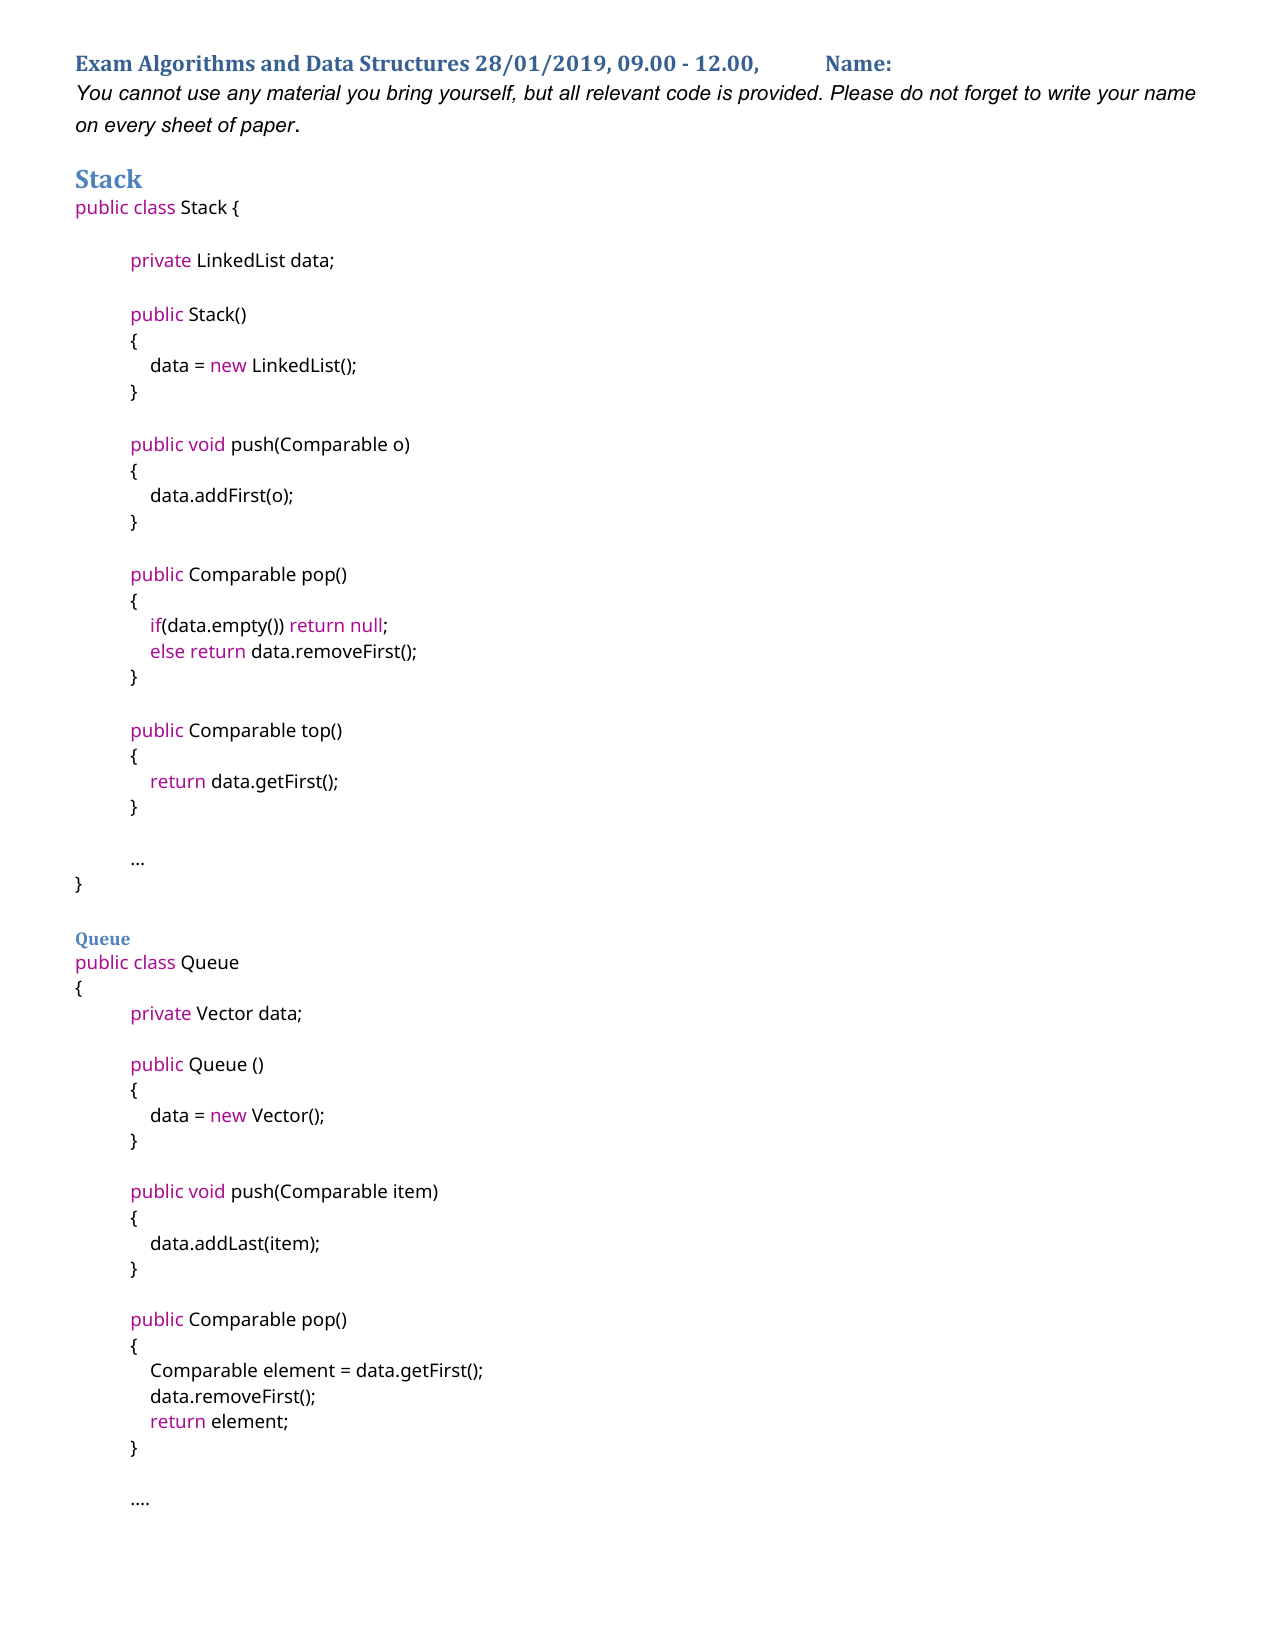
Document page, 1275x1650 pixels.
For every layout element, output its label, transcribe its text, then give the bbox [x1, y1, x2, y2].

text … [75, 845, 1200, 870]
text } [75, 1434, 1200, 1459]
text public Queue () [75, 1051, 1200, 1077]
text …. [75, 1485, 1200, 1511]
text return element; [75, 1408, 1200, 1434]
text public Stack() [75, 301, 1200, 327]
text { [75, 974, 1200, 1000]
text Comparable element = data.getFirst(); [75, 1357, 1200, 1383]
text } [75, 508, 1200, 533]
text data.removeFirst(); [75, 1383, 1200, 1408]
text data.addFirst(o); [75, 482, 1200, 508]
text return data.getFirst(); [75, 768, 1200, 794]
text } [75, 664, 1200, 689]
text private LinkedList data; [75, 248, 1200, 273]
subtitle Stack [75, 162, 1200, 194]
text { [75, 1077, 1200, 1102]
subtitle Queue [75, 927, 1200, 949]
text data.addLast(item); [75, 1230, 1200, 1255]
text } [75, 870, 1200, 896]
text else return data.removeFirst(); [75, 638, 1200, 664]
text if(data.empty()) return null; [75, 613, 1200, 638]
text } [75, 1255, 1200, 1281]
text public void push(Comparable o) [75, 431, 1200, 457]
text { [75, 457, 1200, 482]
text public Comparable pop() [75, 562, 1200, 587]
text public Comparable top() [75, 717, 1200, 743]
text { [75, 743, 1200, 768]
text public class Stack { [75, 194, 1200, 220]
text public void push(Comparable item) [75, 1179, 1200, 1204]
text { [75, 1204, 1200, 1230]
text { [75, 587, 1200, 613]
text public class Queue [75, 949, 1200, 974]
text { [75, 1332, 1200, 1357]
text } [75, 378, 1200, 403]
text public Comparable pop() [75, 1306, 1200, 1332]
text } [75, 794, 1200, 819]
text data = new LinkedList(); [75, 352, 1200, 378]
text } [75, 1128, 1200, 1153]
text private Vector data; [75, 1000, 1200, 1026]
text data = new Vector(); [75, 1102, 1200, 1128]
text { [75, 327, 1200, 352]
